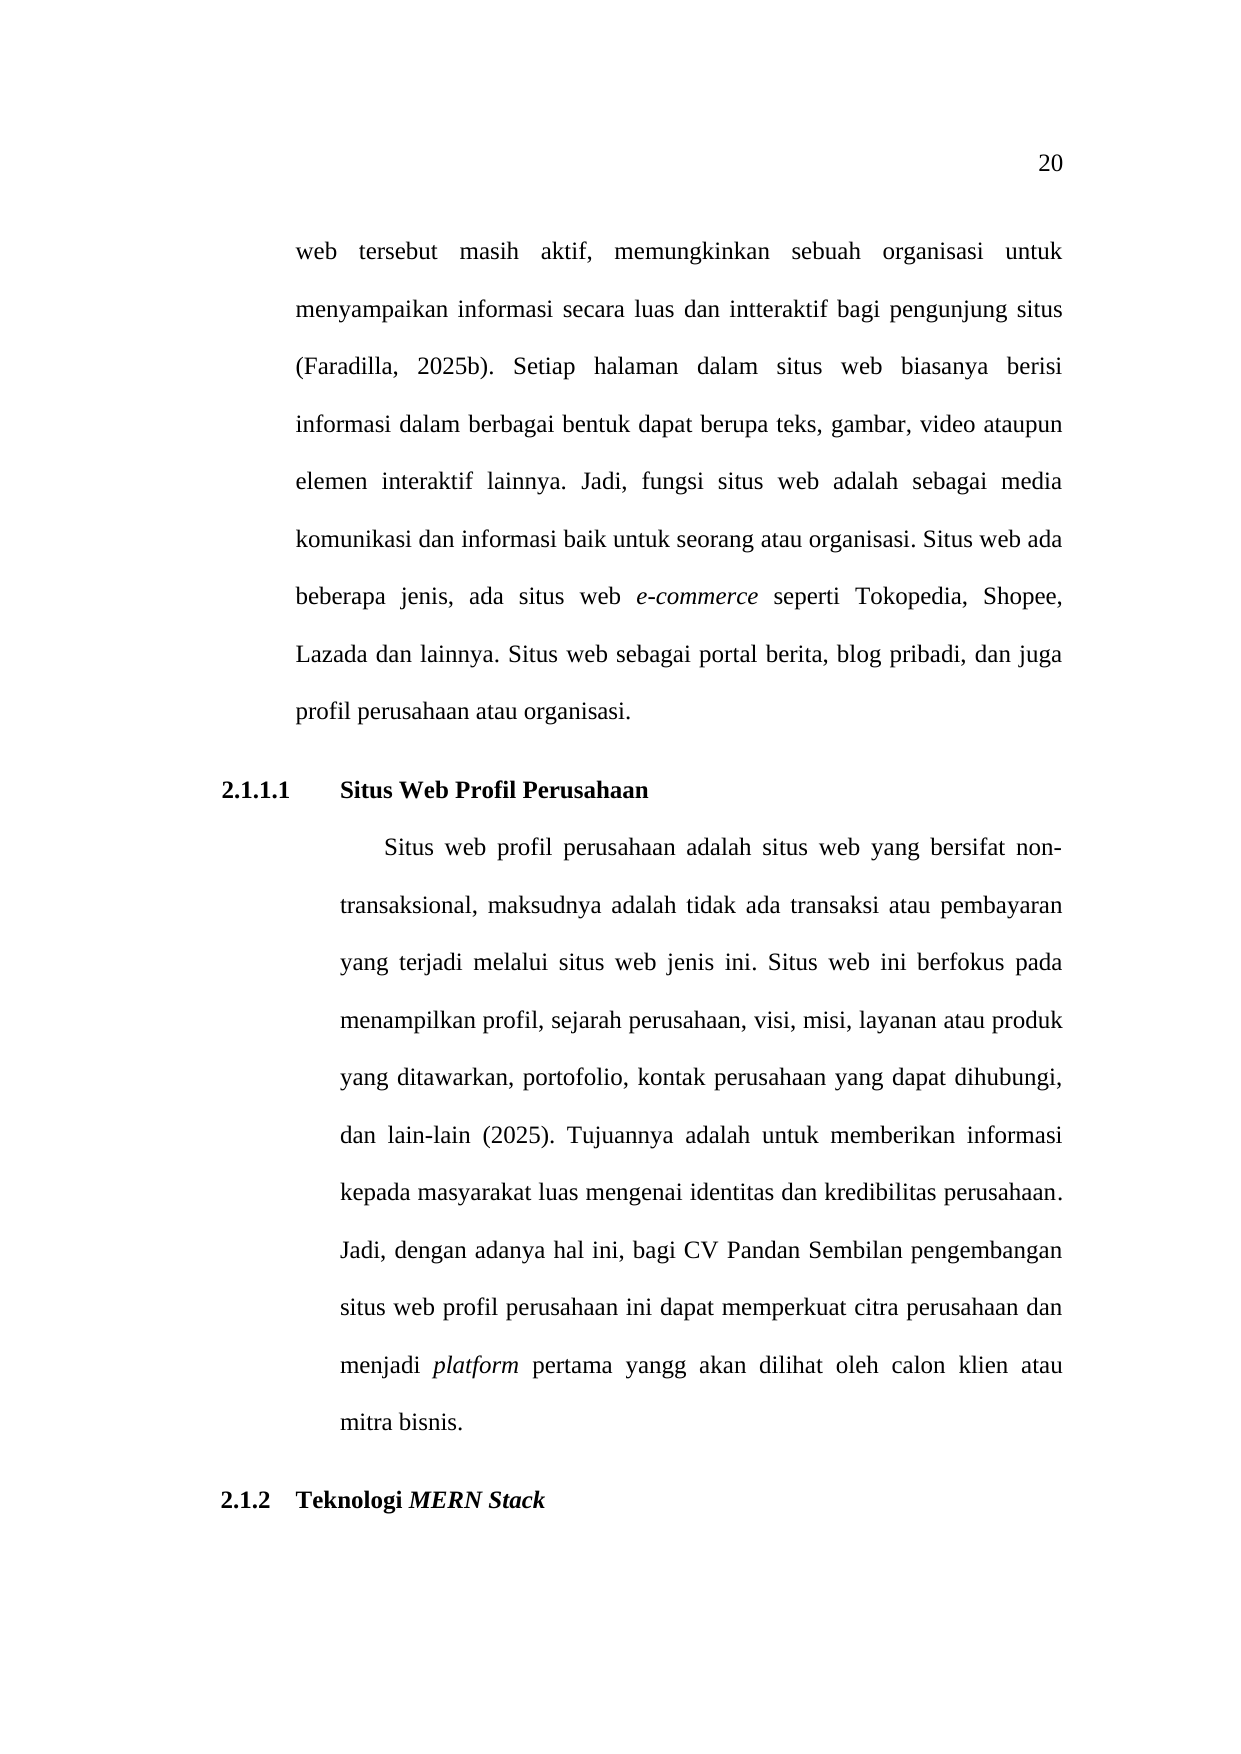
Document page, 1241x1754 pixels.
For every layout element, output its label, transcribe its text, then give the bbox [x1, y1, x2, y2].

subtitle Teknologi MERN Stack [220, 1486, 1063, 1514]
subtitle Situs Web Profil Perusahaan [221, 775, 1063, 803]
text Situs web profil perusahaan adalah situs web yang bersifat non-transaksional, maksudnya adalah tidak ada transaksi atau pembayaran yang terjadi melalui situs web jenis ini. Situs web ini berfokus pada menampilkan profil, sejarah perusahaan, visi, misi, layanan atau produk yang ditawarkan, portofolio, kontak perusahaan yang dapat dihubungi, dan lain-lain . Tujuannya adalah untuk memberikan informasi kepada masyarakat luas mengenai identitas dan kredibilitas perusahaan. Jadi, dengan adanya hal ini, bagi CV Pandan Sembilan pengembangan situs web profil perusahaan ini dapat memperkuat citra perusahaan dan menjadi platform pertama yangg akan dilihat oleh calon klien atau mitra bisnis. [340, 832, 1063, 1436]
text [295, 236, 1063, 725]
